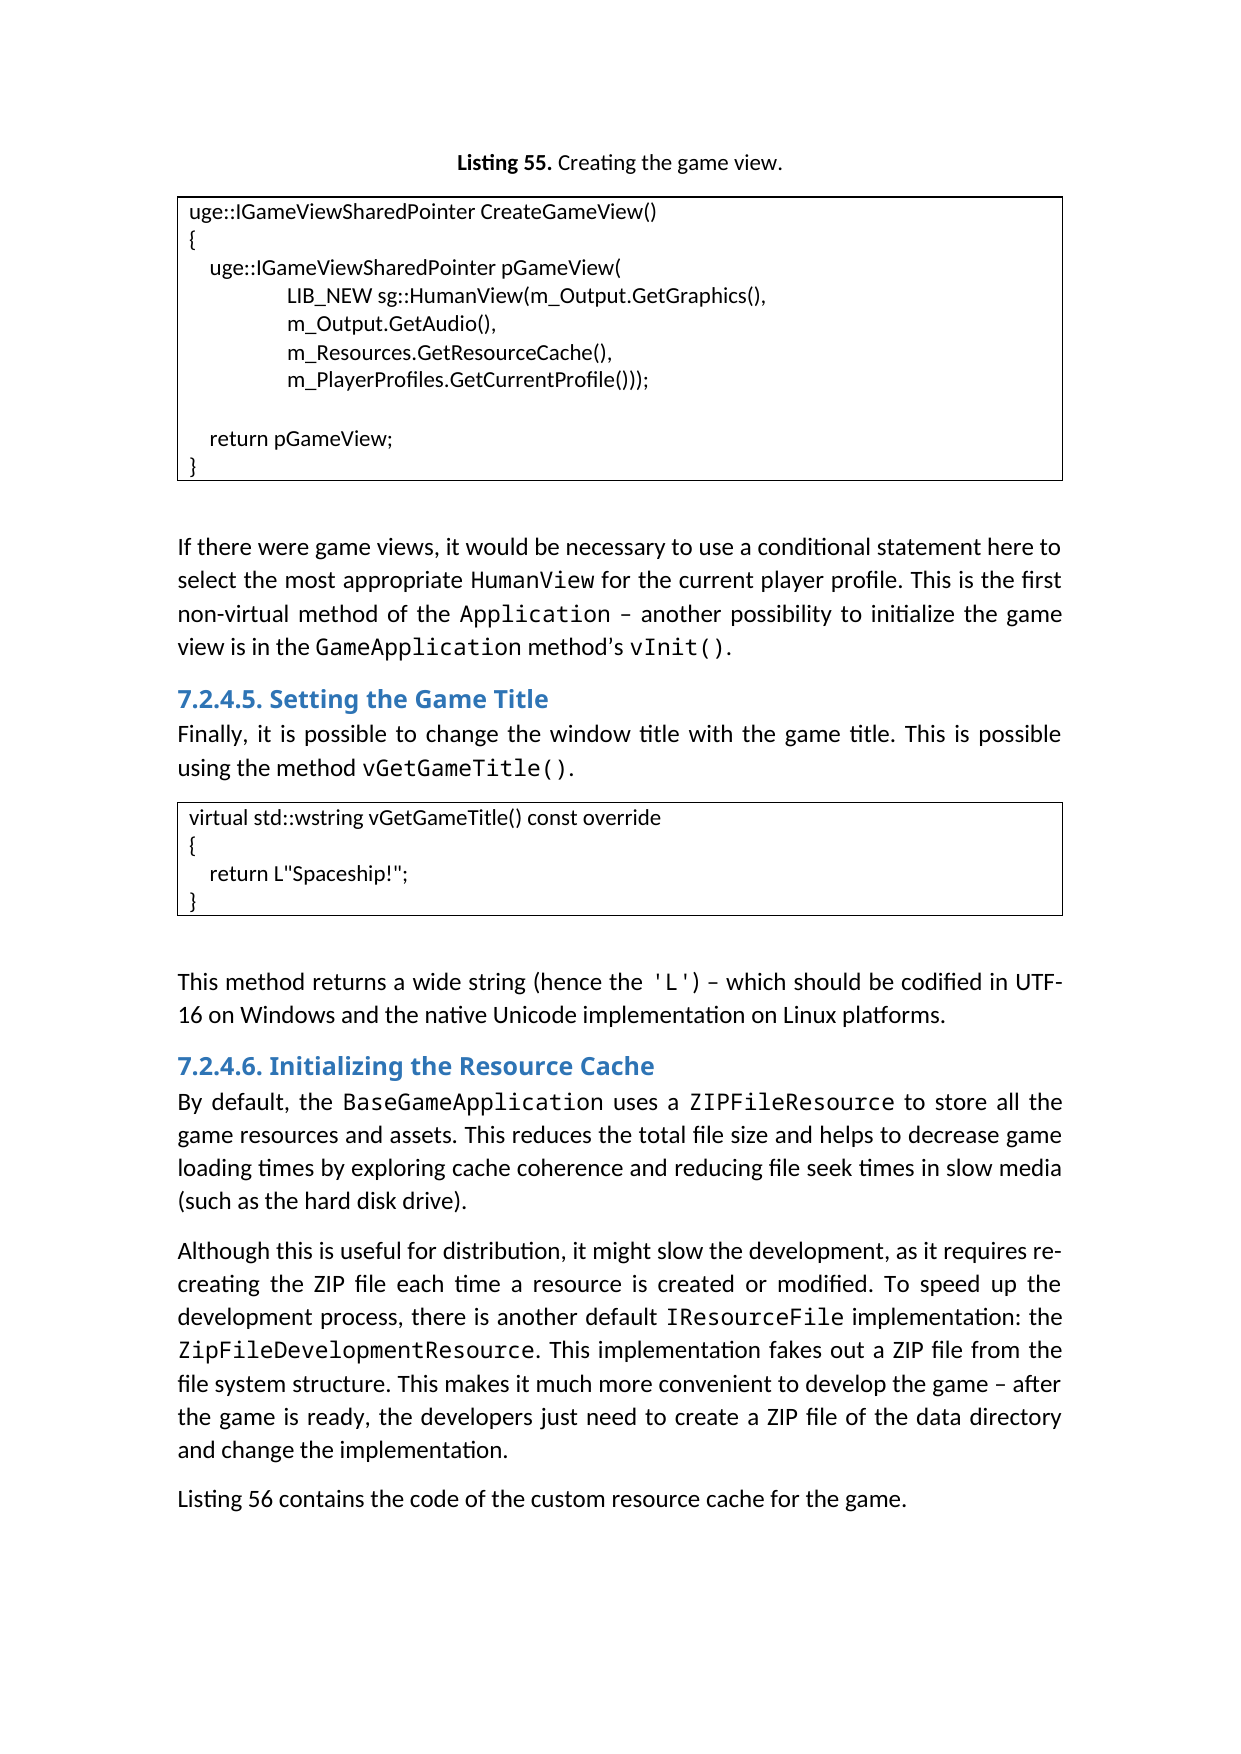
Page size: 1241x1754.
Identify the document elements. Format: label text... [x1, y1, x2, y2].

table_header virtual std::wstring vGetGameTitle() const override { return L"Spaceship!"; } [178, 803, 1062, 915]
table_header uge::IGameViewSharedPointer CreateGameView() { uge::IGameViewSharedPointer pGameView( LIB_NEW sg::HumanView(m_Output.GetGraphics(), m_Output.GetAudio(), m_Resources.GetResourceCache(), m_PlayerProfiles.GetCurrentProfile())); return pGameView; } [178, 198, 1062, 480]
text Finally, it is possible to change the window title with the game title. This is possible using the method vGetGameTitle(). [177, 718, 1063, 783]
subtitle Initializing the Resource Cache [177, 1049, 1063, 1083]
text If there were game views, it would be necessary to use a conditional statement here to select the most appropriate HumanView for the current player profile. This is the first non-virtual method of the Application – another possibility to initialize the game view is in the GameApplication method’s vInit(). [177, 531, 1063, 663]
text Listing 55. Creating the game view. [177, 148, 1063, 176]
subtitle Setting the Game Title [177, 682, 1063, 716]
text By default, the BaseGameApplication uses a ZIPFileResource to store all the game resources and assets. This reduces the total file size and helps to decrease game loading times by exploring cache coherence and reducing file seek times in slow media (such as the hard disk drive). [177, 1086, 1063, 1216]
text This method returns a wide string (hence the 'L') – which should be codified in UTF-16 on Windows and the native Unicode implementation on Linux platforms. [177, 966, 1063, 1030]
text Although this is useful for distribution, it might slow the development, as it requires re-creating the ZIP file each time a resource is created or modified. To speed up the development process, there is another default IResourceFile implementation: the ZipFileDevelopmentResource. This implementation fakes out a ZIP file from the file system structure. This makes it much more convenient to develop the game – after the game is ready, the developers just need to create a ZIP file of the data directory and change the implementation. [177, 1235, 1063, 1464]
text Listing 56 contains the code of the custom resource cache for the game. [177, 1483, 1063, 1514]
